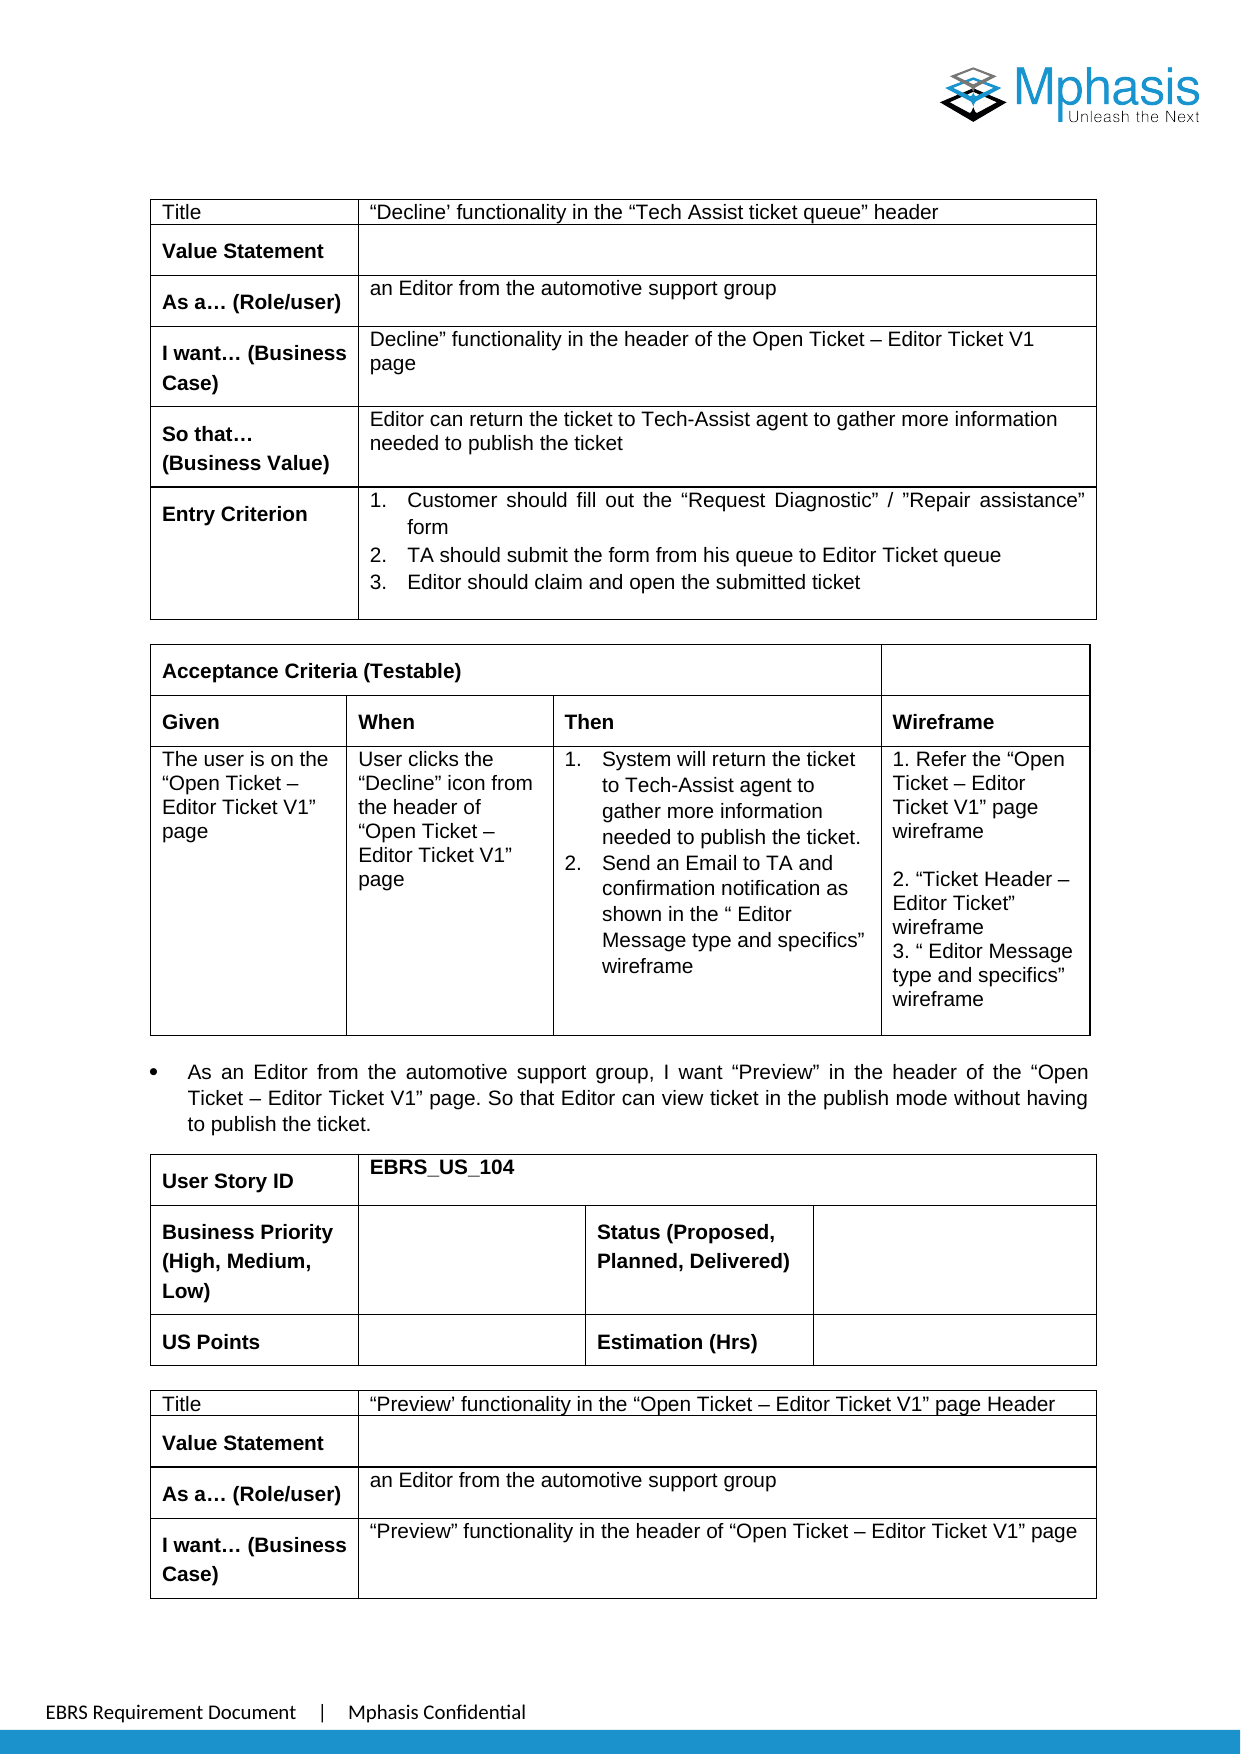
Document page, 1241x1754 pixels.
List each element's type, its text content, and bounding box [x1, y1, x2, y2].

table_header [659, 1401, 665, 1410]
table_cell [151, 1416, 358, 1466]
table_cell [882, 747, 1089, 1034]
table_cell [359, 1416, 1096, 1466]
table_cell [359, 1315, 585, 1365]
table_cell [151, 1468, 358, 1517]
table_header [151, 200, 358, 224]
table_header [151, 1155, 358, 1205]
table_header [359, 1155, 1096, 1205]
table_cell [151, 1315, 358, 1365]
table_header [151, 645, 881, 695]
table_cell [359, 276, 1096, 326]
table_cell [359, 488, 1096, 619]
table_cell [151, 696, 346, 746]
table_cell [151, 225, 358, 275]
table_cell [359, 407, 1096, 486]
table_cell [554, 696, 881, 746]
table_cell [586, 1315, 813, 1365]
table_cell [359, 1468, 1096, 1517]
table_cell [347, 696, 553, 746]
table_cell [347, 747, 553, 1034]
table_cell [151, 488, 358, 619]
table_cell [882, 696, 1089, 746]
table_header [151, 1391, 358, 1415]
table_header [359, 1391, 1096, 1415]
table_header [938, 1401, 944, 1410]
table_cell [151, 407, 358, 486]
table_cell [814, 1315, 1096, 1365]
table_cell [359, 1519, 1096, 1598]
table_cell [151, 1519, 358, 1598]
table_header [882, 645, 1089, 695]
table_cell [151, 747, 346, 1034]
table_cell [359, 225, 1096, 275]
picture [926, 51, 1213, 139]
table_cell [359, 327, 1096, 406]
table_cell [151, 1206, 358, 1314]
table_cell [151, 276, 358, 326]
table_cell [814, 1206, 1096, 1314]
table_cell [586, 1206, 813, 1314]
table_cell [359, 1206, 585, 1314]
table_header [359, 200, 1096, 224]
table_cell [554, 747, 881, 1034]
list As an Editor from the automotive support group, I want “Preview” in the header of the “Open Ticket – Editor Ticket V1” page. So that Editor can view ticket in the publish mode without having to publish the ticket. [150, 1059, 1090, 1135]
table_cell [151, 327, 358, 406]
